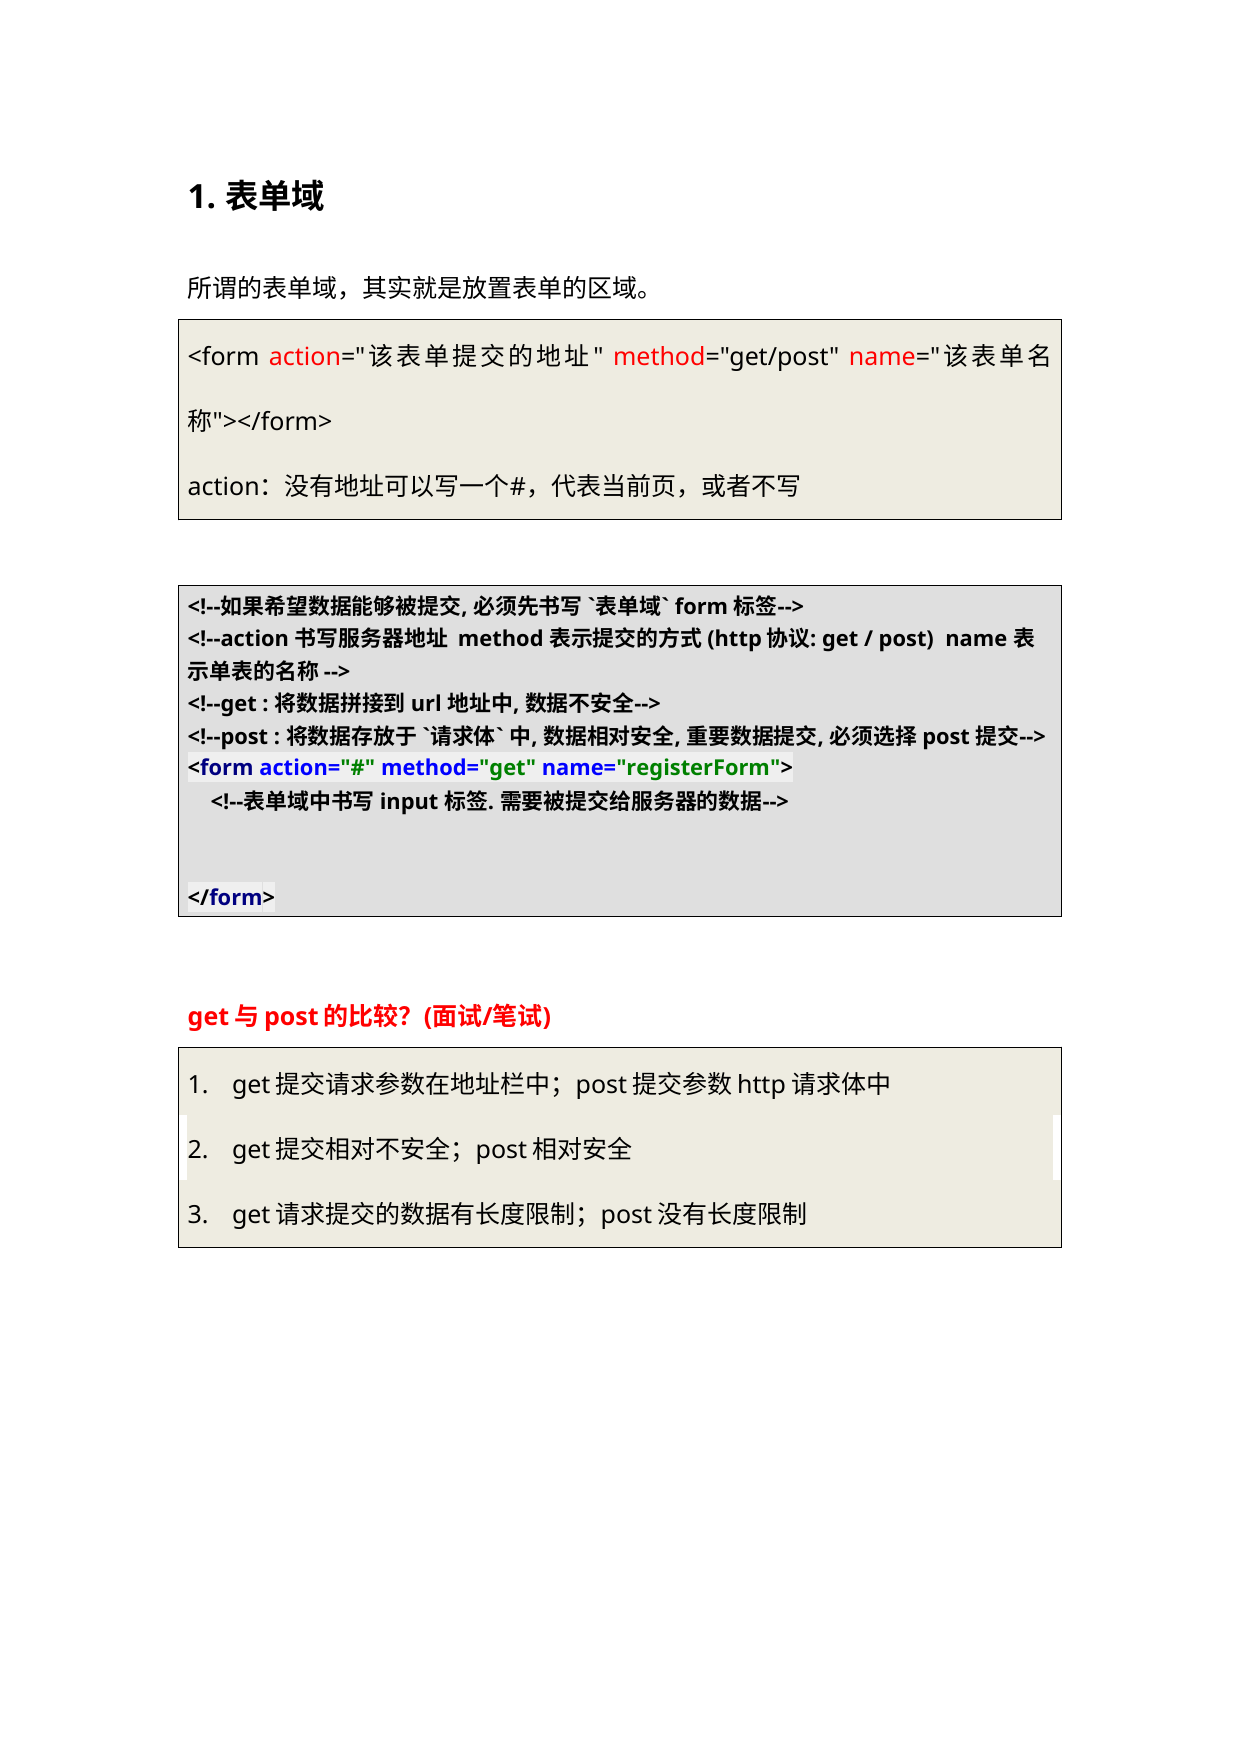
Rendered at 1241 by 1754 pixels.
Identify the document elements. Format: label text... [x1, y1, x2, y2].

text <!--如果希望数据能够被提交, 必须先书写 `表单域` form 标签--> <!--action 书写服务器地址 method 表示提交的方式 (http协议: get / post) name 表示单表的名称 --> <!--get : 将数据拼接到 url 地址中, 数据不安全--> <!--post : 将数据存放于 `请求体` 中, 数据相对安全, 重要数据提交, 必须选择 post 提交--> <form action="#" method="get" name="registerForm"> <!--表单域中书写 input 标签. 需要被提交给服务器的数据--> </form> [179, 586, 1061, 916]
text <form action="该表单提交的地址" method="get/post" name="该表单名称"></form> [179, 320, 1061, 449]
subtitle 表单域 [187, 162, 1053, 227]
text get与post的比较？(面试/笔试) [187, 982, 1053, 1047]
text 所谓的表单域，其实就是放置表单的区域。 [187, 254, 1053, 319]
list get提交相对不安全；post相对安全 [187, 1115, 1053, 1177]
text action：没有地址可以写一个#，代表当前页，或者不写 [179, 449, 1061, 519]
list get提交请求参数在地址栏中；post提交参数http请求体中 [179, 1048, 1061, 1115]
list get请求提交的数据有长度限制；post没有长度限制 [179, 1177, 1061, 1247]
